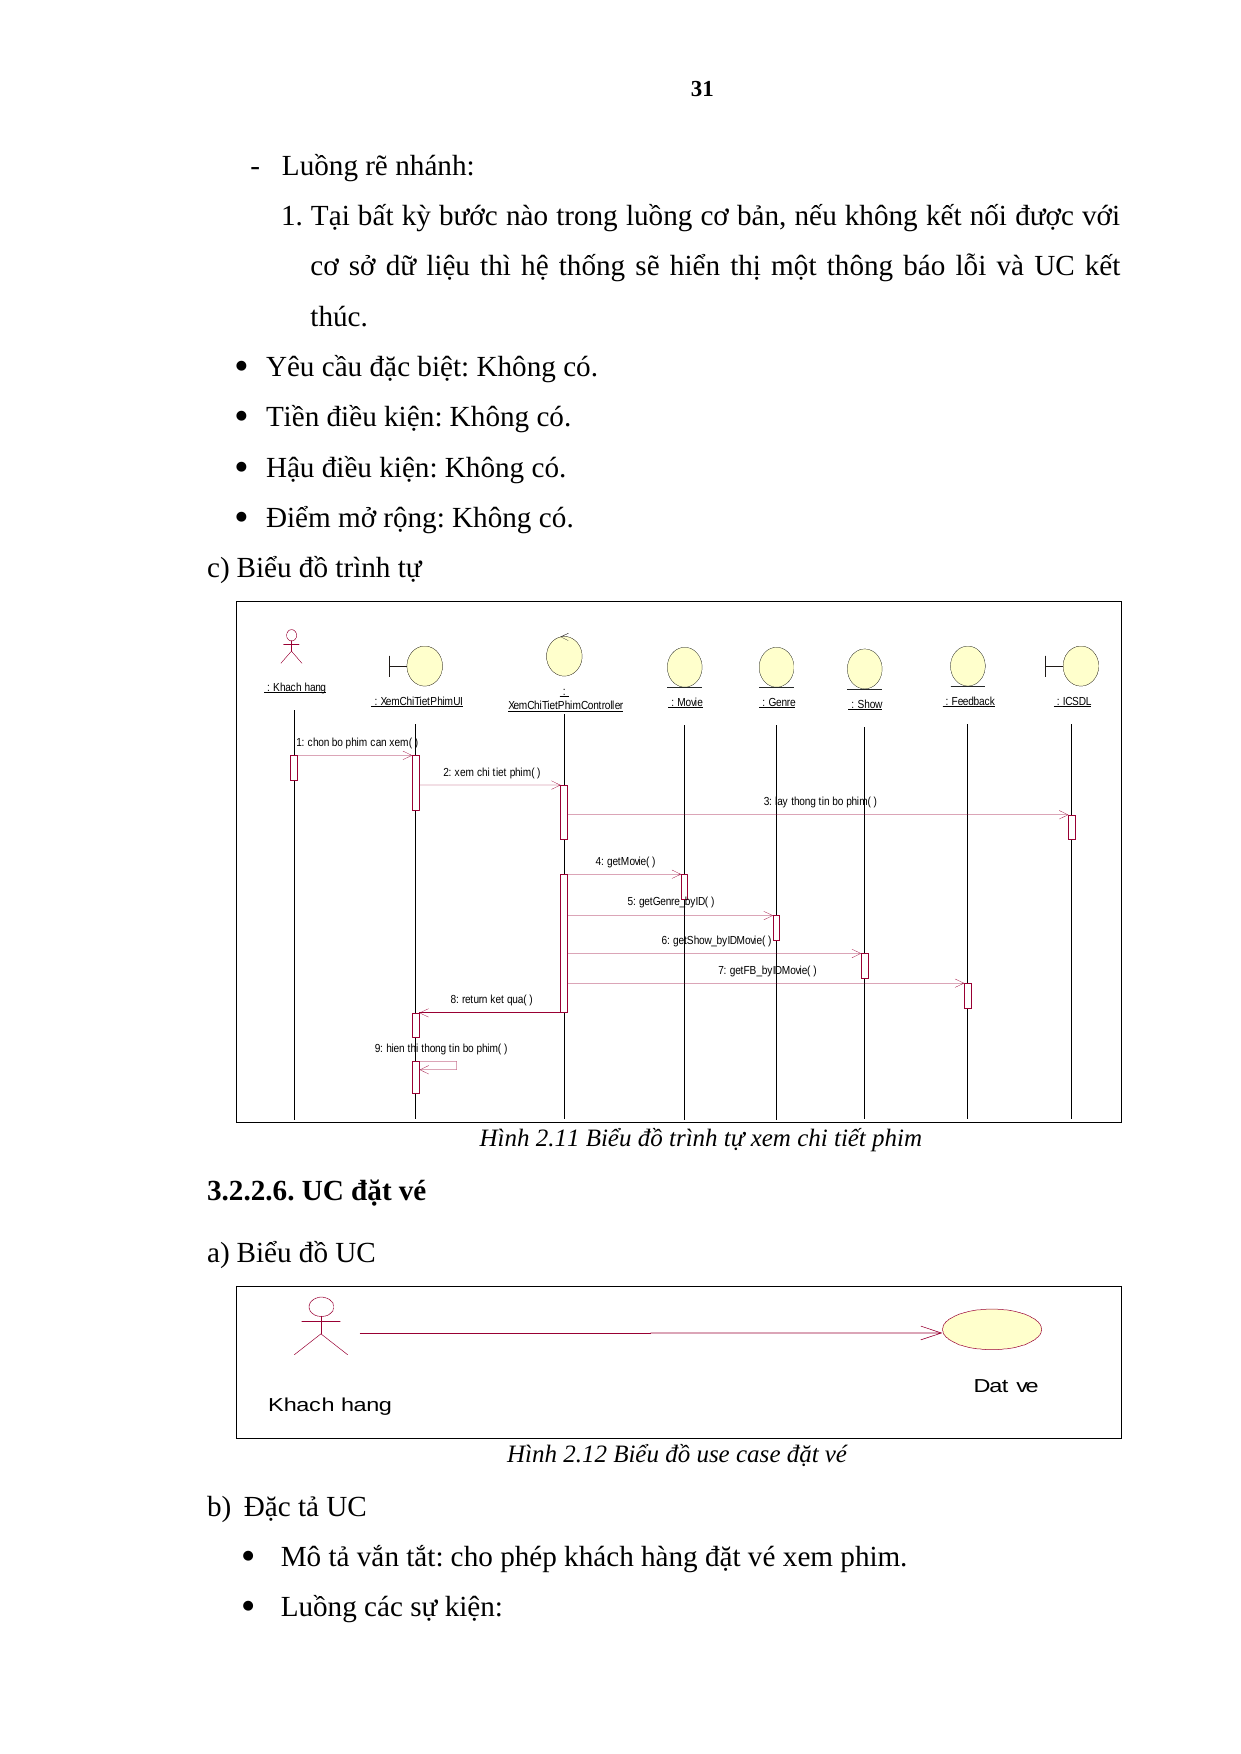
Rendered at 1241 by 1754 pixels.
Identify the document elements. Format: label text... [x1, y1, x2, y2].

list Hậu điều kiện: Không có. [236, 450, 1122, 483]
table_header [237, 602, 1121, 1122]
list Đặc tả UC [207, 1489, 1122, 1522]
list 1. Tại bất kỳ bước nào trong luồng cơ bản, nếu không kết nối được với cơ sở dữ liệu thì hệ thống sẽ hiển thị một thông báo lỗi và UC kết thúc. [281, 198, 1122, 332]
table_header [237, 1287, 1121, 1438]
list Biểu đồ UC [207, 1235, 1122, 1269]
list Yêu cầu đặc biệt: Không có. [236, 349, 1122, 383]
list Luồng các sự kiện: [243, 1589, 1122, 1623]
text - Luồng rẽ nhánh: [177, 148, 1122, 181]
list Điểm mở rộng: Không có. [236, 500, 1122, 534]
text Hình 2.12 Biểu đồ use case đặt vé [432, 1439, 1122, 1468]
list Tiền điều kiện: Không có. [236, 399, 1122, 433]
list Biểu đồ trình tự [207, 551, 1122, 584]
list Mô tả vắn tắt: cho phép khách hàng đặt vé xem phim. [243, 1539, 1122, 1573]
text Hình 2.11 Biểu đồ trình tự xem chi tiết phim [207, 1123, 1122, 1152]
subtitle UC đặt vé [207, 1173, 1122, 1206]
